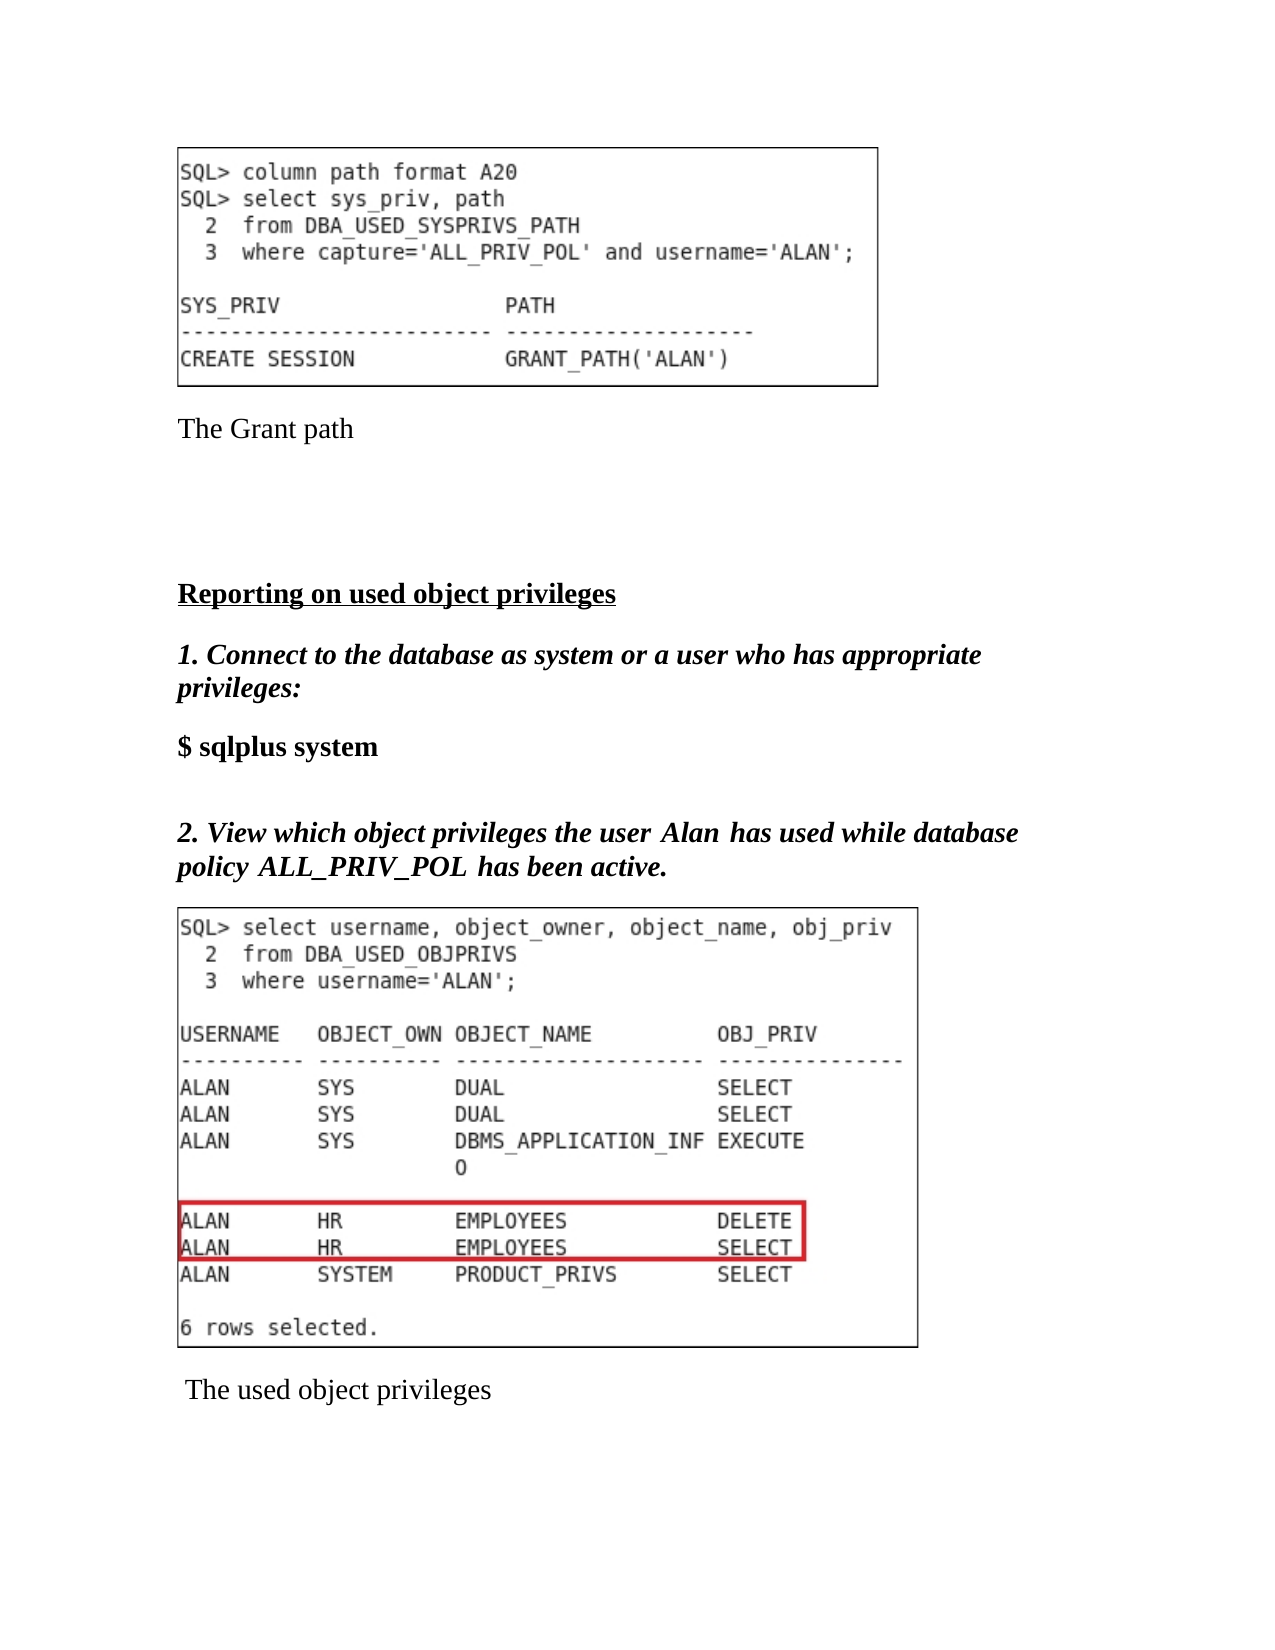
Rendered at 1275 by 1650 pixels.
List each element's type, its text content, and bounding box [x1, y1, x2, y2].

picture [177, 147, 879, 387]
picture [177, 907, 919, 1348]
text The Grant path [177, 412, 1098, 445]
text The used object privileges [177, 1372, 1098, 1406]
text Reporting on used object privileges [177, 576, 1098, 609]
text 1. Connect to the database as system or a user who has appropriate privileges: [177, 637, 1098, 704]
text $ sqlplus system [177, 729, 1098, 791]
text 2. View which object privileges the user Alan has used while database policy ALL_PRIV_POL has been active. [177, 816, 1098, 883]
